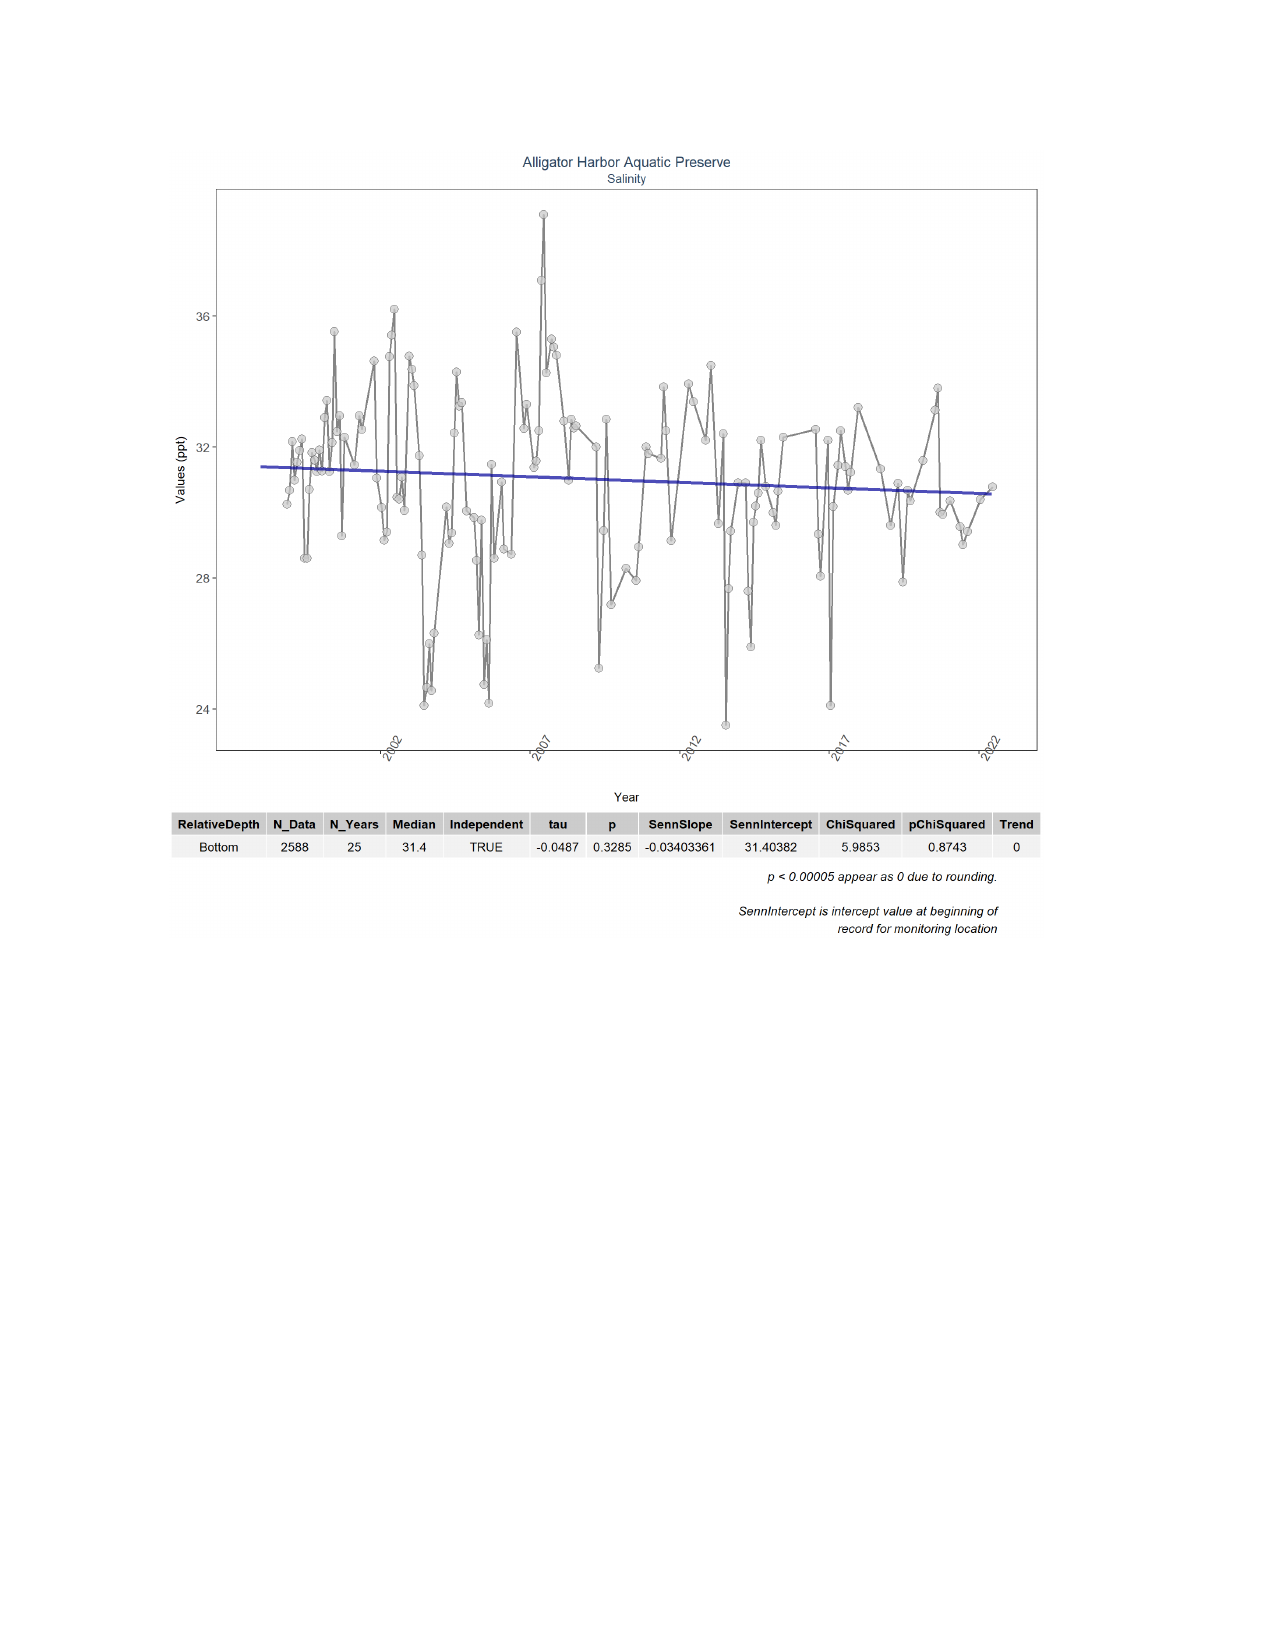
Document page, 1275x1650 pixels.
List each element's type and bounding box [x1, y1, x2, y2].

picture [168, 150, 1044, 938]
